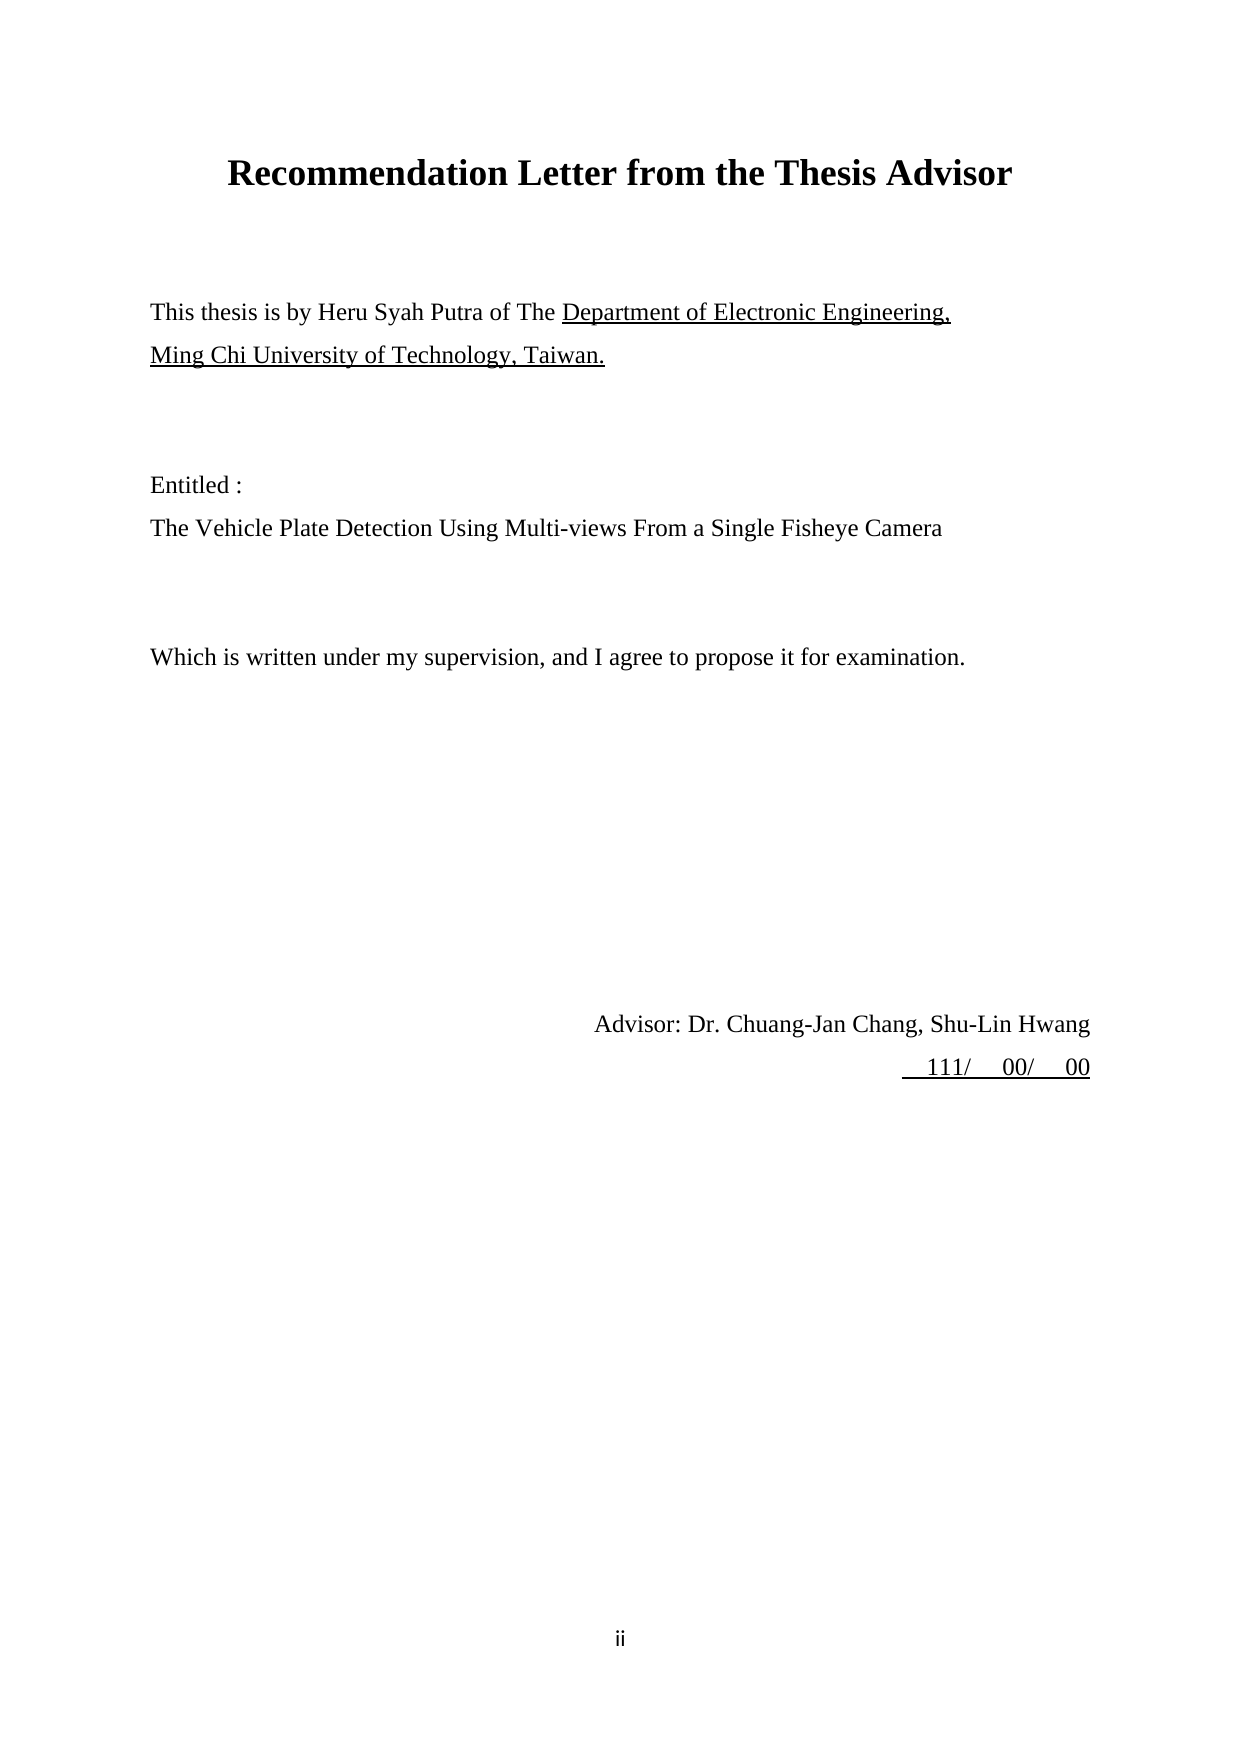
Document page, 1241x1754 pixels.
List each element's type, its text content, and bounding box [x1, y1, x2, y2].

text Recommendation Letter from the Thesis Advisor [150, 150, 1090, 193]
text Ming Chi University of Technology, Taiwan. [150, 340, 1090, 369]
text Advisor: Dr. Chuang-Jan Chang, Shu-Lin Hwang [150, 1009, 1090, 1038]
text The Vehicle Plate Detection Using Multi-views From a Single Fisheye Camera [150, 513, 1090, 542]
text This thesis is by Heru Syah Putra of The Department of Electronic Engineering, [150, 297, 1090, 326]
text Which is written under my supervision, and I agree to propose it for examination. [150, 642, 1090, 671]
text 111/ 00/ 00 [150, 1052, 1090, 1081]
text Entitled : [150, 470, 1090, 498]
